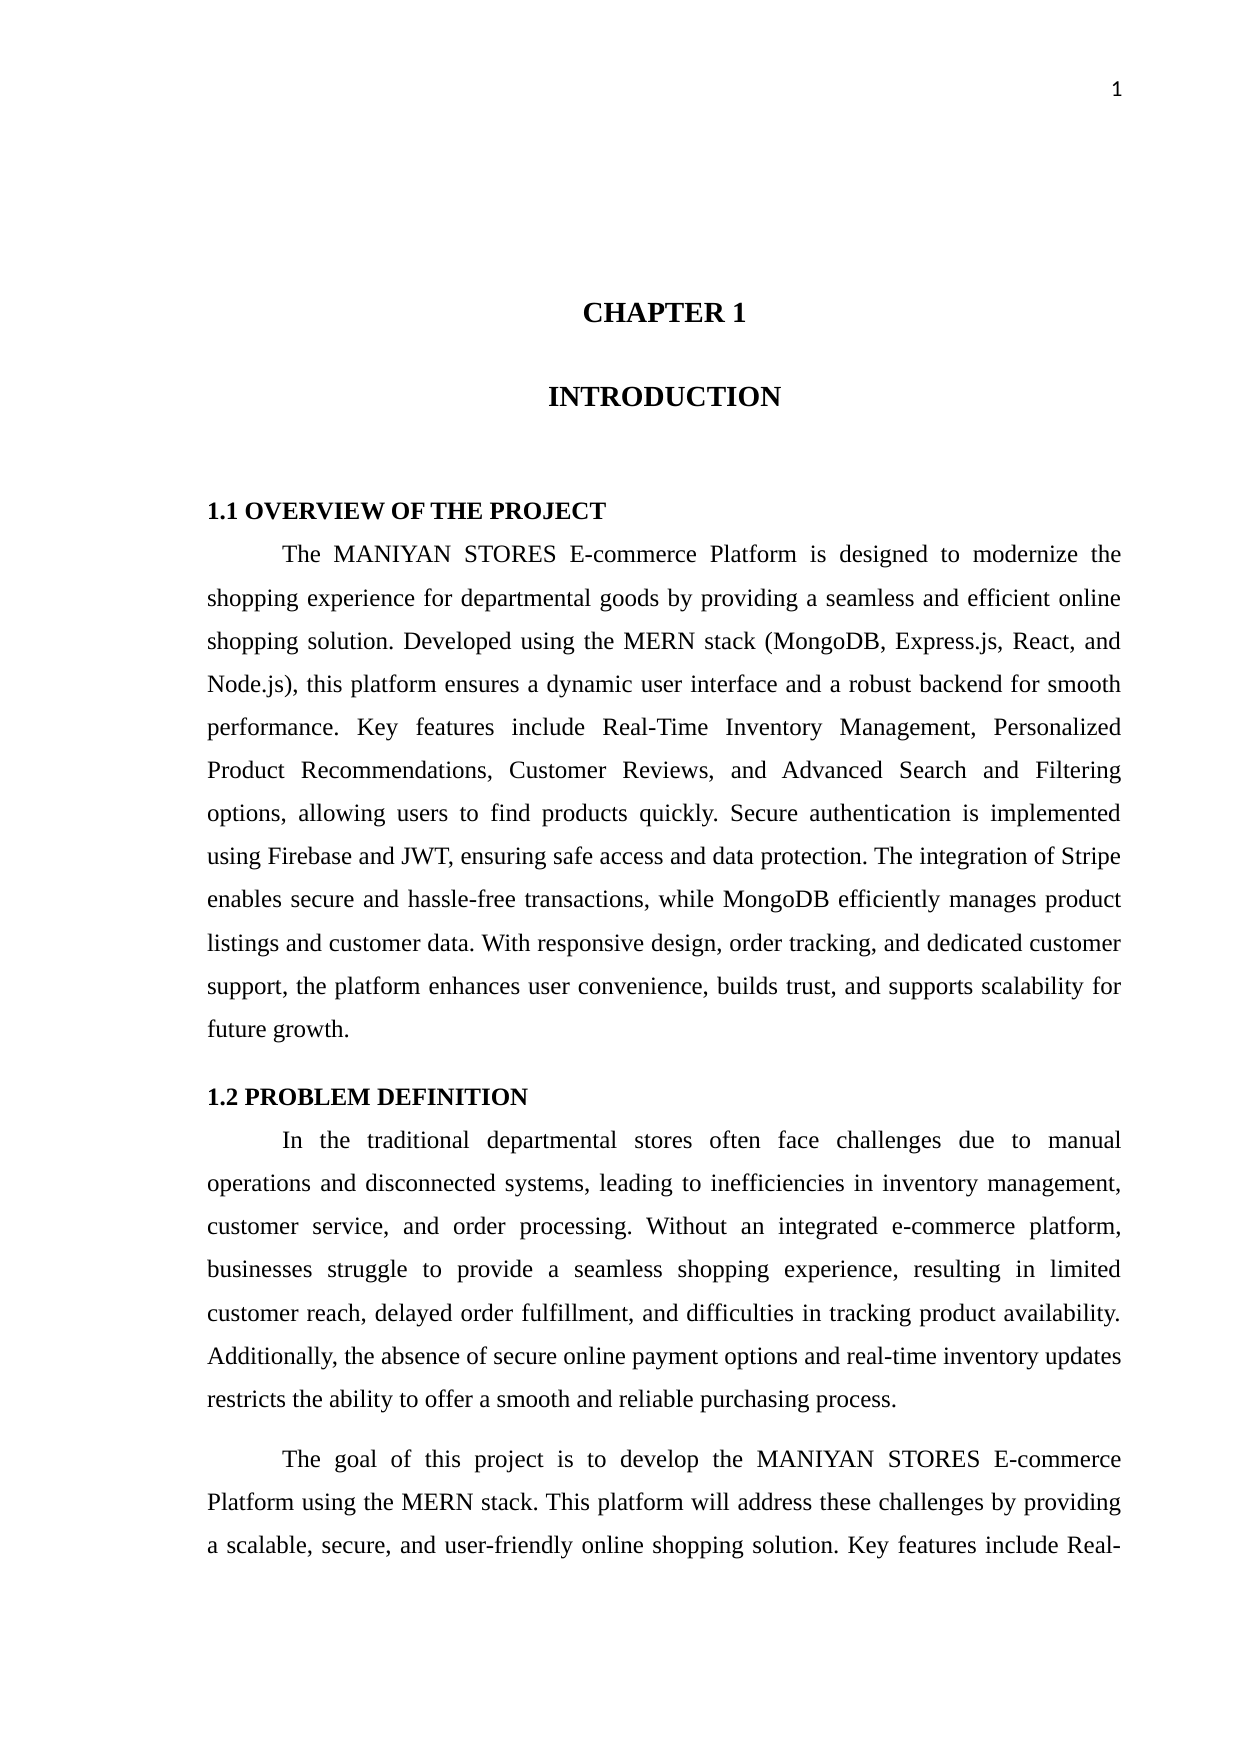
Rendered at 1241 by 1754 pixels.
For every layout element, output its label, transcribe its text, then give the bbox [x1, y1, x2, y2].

text In the traditional departmental stores often face challenges due to manual operations and disconnected systems, leading to inefficiencies in inventory management, customer service, and order processing. Without an integrated e-commerce platform, businesses struggle to provide a seamless shopping experience, resulting in limited customer reach, delayed order fulfillment, and difficulties in tracking product availability. Additionally, the absence of secure online payment options and real-time inventory updates restricts the ability to offer a smooth and reliable purchasing process. [207, 1125, 1122, 1413]
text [207, 1444, 1122, 1559]
text 1.1 OVERVIEW OF THE PROJECT [207, 496, 1122, 525]
text 1.2 PROBLEM DEFINITION [207, 1082, 1122, 1111]
text INTRODUCTION [207, 379, 1122, 413]
text The MANIYAN STORES E-commerce Platform is designed to modernize the shopping experience for departmental goods by providing a seamless and efficient online shopping solution. Developed using the MERN stack (MongoDB, Express.js, React, and Node.js), this platform ensures a dynamic user interface and a robust backend for smooth performance. Key features include Real-Time Inventory Management, Personalized Product Recommendations, Customer Reviews, and Advanced Search and Filtering options, allowing users to find products quickly. Secure authentication is implemented using Firebase and JWT, ensuring safe access and data protection. The integration of Stripe enables secure and hassle-free transactions, while MongoDB efficiently manages product listings and customer data. With responsive design, order tracking, and dedicated customer support, the platform enhances user convenience, builds trust, and supports scalability for future growth. [207, 539, 1122, 1043]
text CHAPTER 1 [207, 295, 1122, 329]
